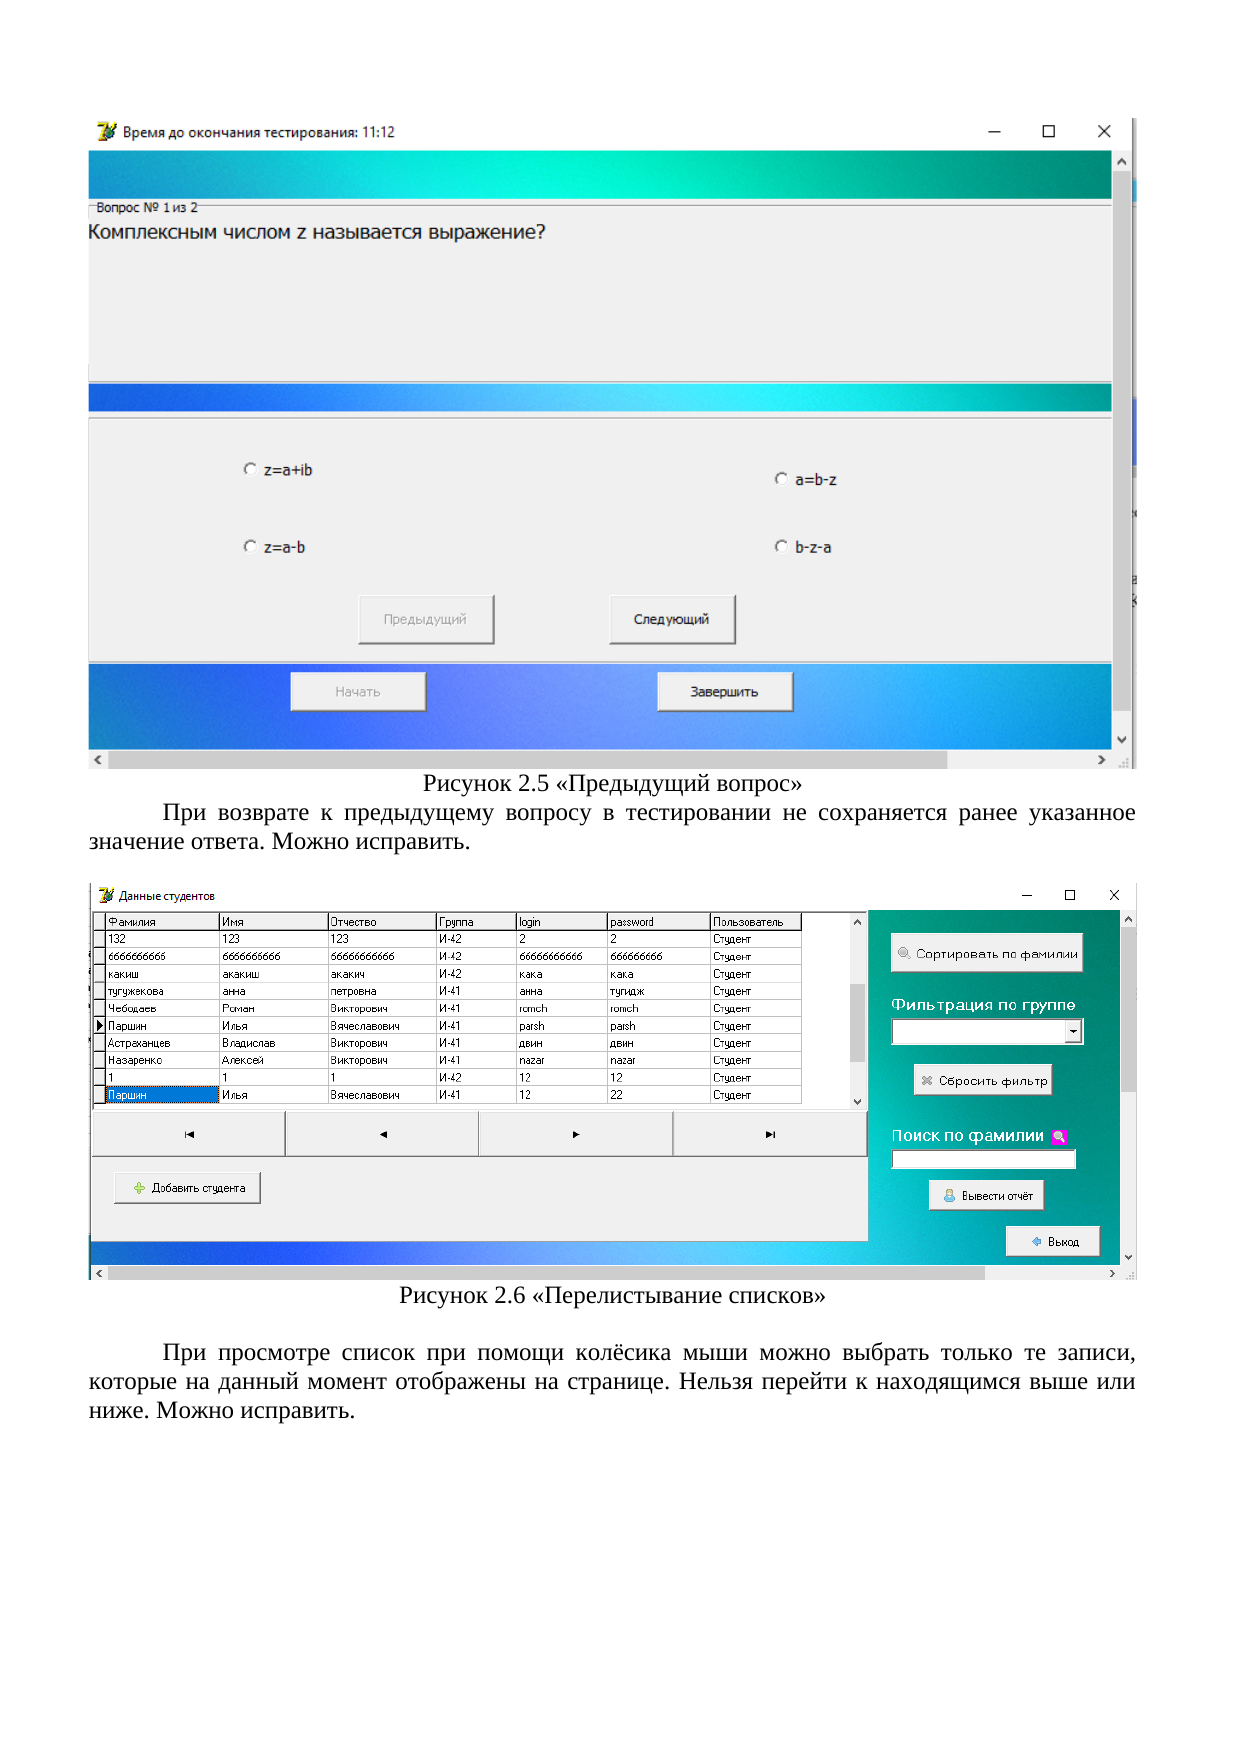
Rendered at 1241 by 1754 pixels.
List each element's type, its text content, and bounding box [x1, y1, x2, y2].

picture [88, 883, 1137, 1280]
text Рисунок 2.5 «Предыдущий вопрос» [88, 769, 1137, 797]
picture [88, 118, 1137, 769]
text Рисунок 2.6 «Перелистывание списков» [88, 1280, 1137, 1308]
text При возврате к предыдущему вопросу в тестировании не сохраняется ранее указанное значение ответа. Можно исправить. [88, 797, 1137, 854]
text При просмотре список при помощи колёсика мыши можно выбрать только те записи, которые на данный момент отображены на странице. Нельзя перейти к находящимся выше или ниже. Можно исправить. [88, 1337, 1137, 1423]
